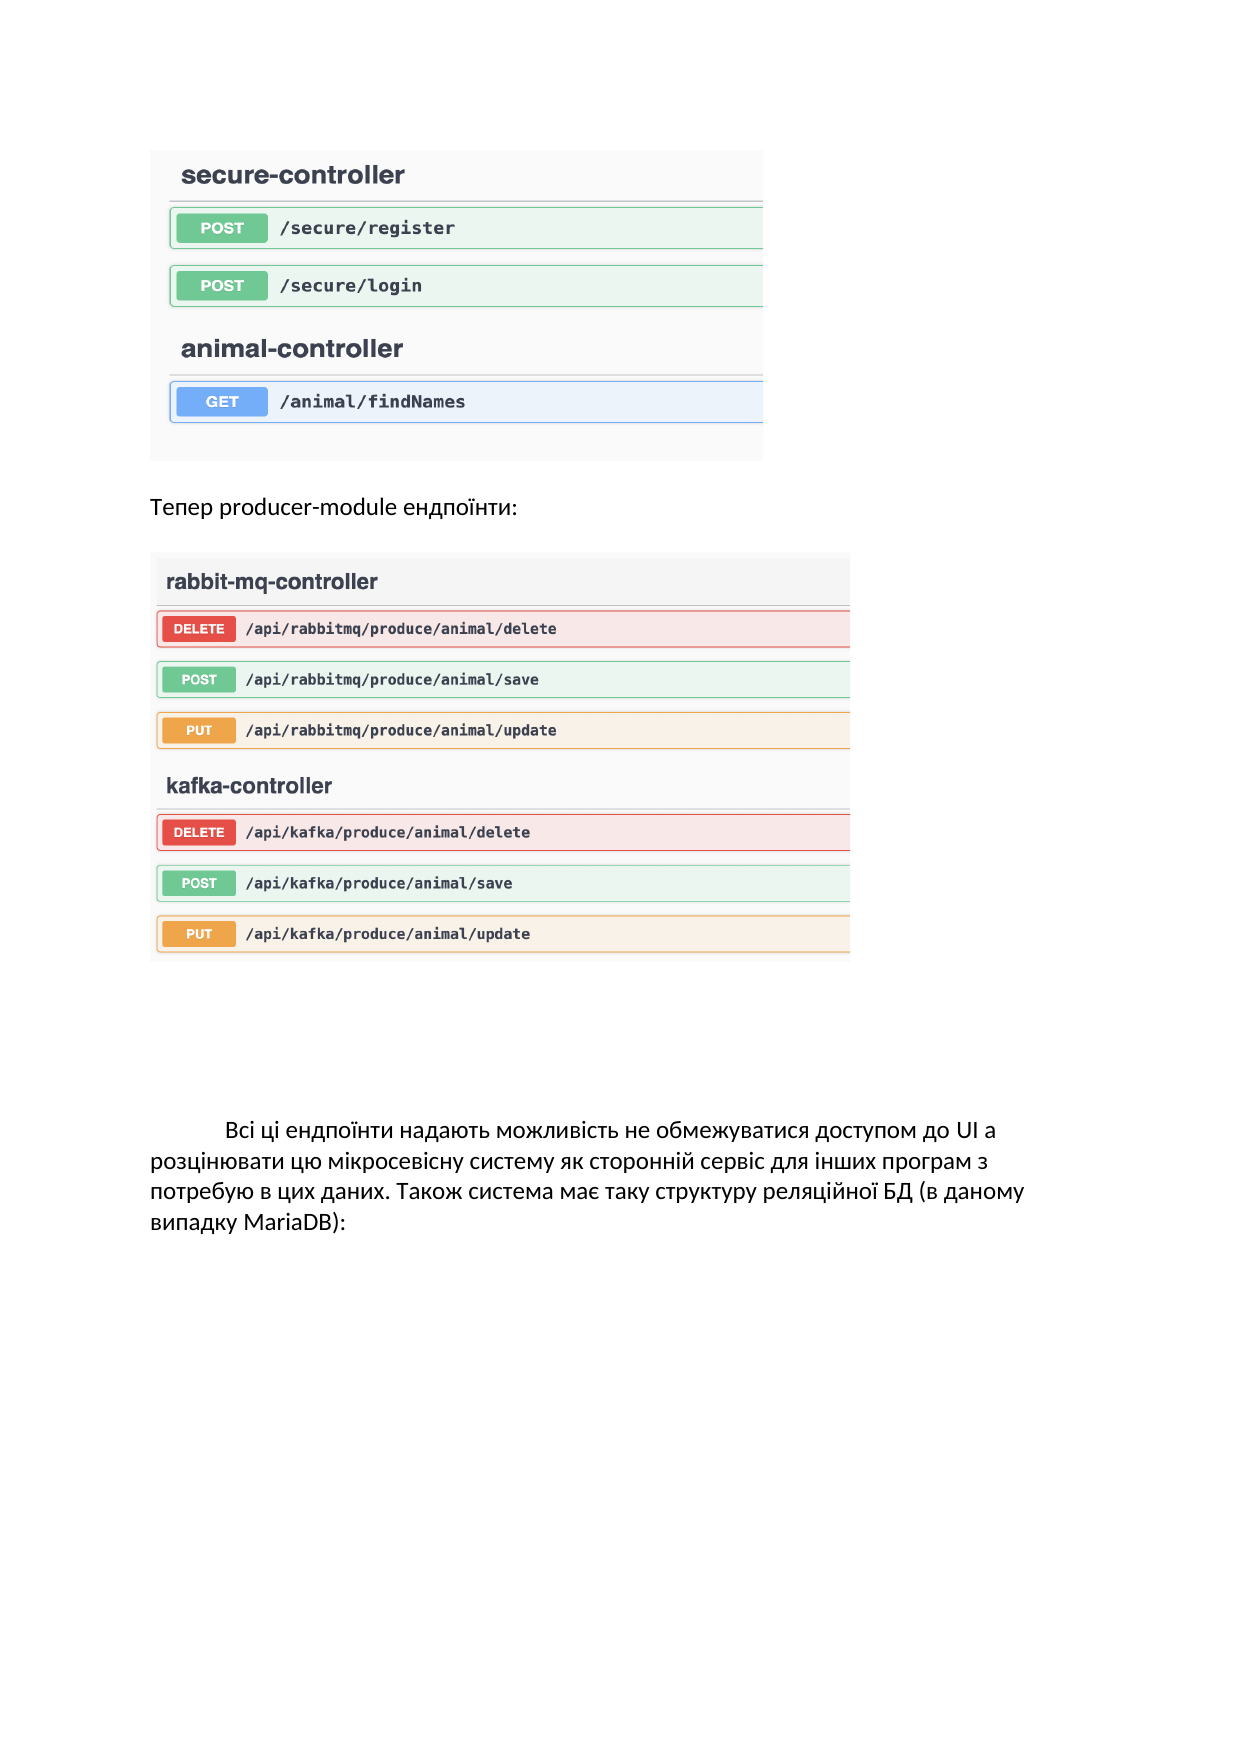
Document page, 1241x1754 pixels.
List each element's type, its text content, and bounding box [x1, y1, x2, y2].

picture [150, 150, 764, 461]
picture [150, 552, 851, 962]
text Тепер producer-module ендпоїнти: [150, 491, 1090, 522]
text Всі ці ендпоїнти надають можливість не обмежуватися доступом до UI а розцінювати цю мікросевісну систему як сторонній сервіс для інших програм з потребую в цих даних. Також система має таку структуру реляційної БД (в даному випадку MariaDB): [150, 1114, 1090, 1236]
